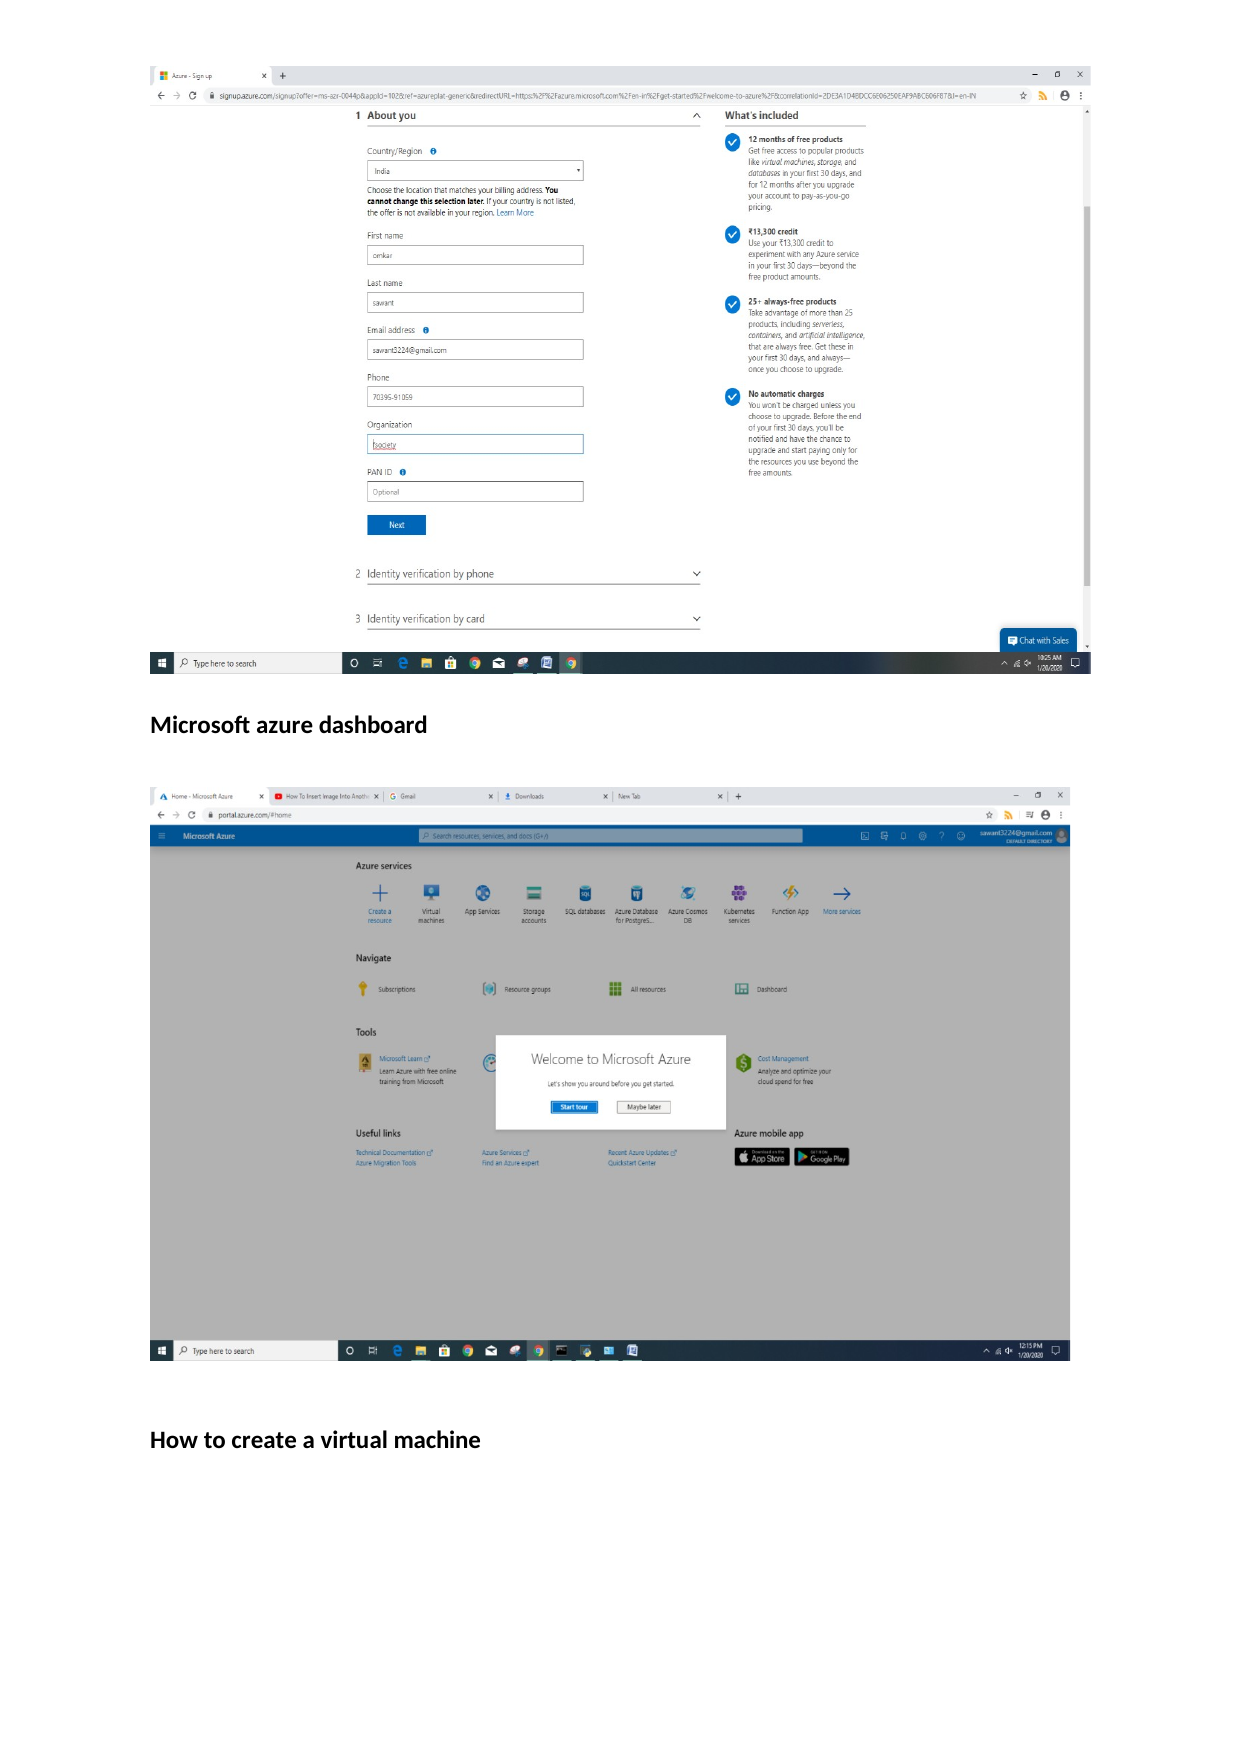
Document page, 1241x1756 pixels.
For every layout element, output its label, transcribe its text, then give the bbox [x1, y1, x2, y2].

picture [150, 66, 1091, 674]
text Microsoft azure dashboard [150, 710, 1240, 740]
text How to create a virtual machine [150, 1424, 1240, 1455]
picture [150, 787, 1071, 1361]
